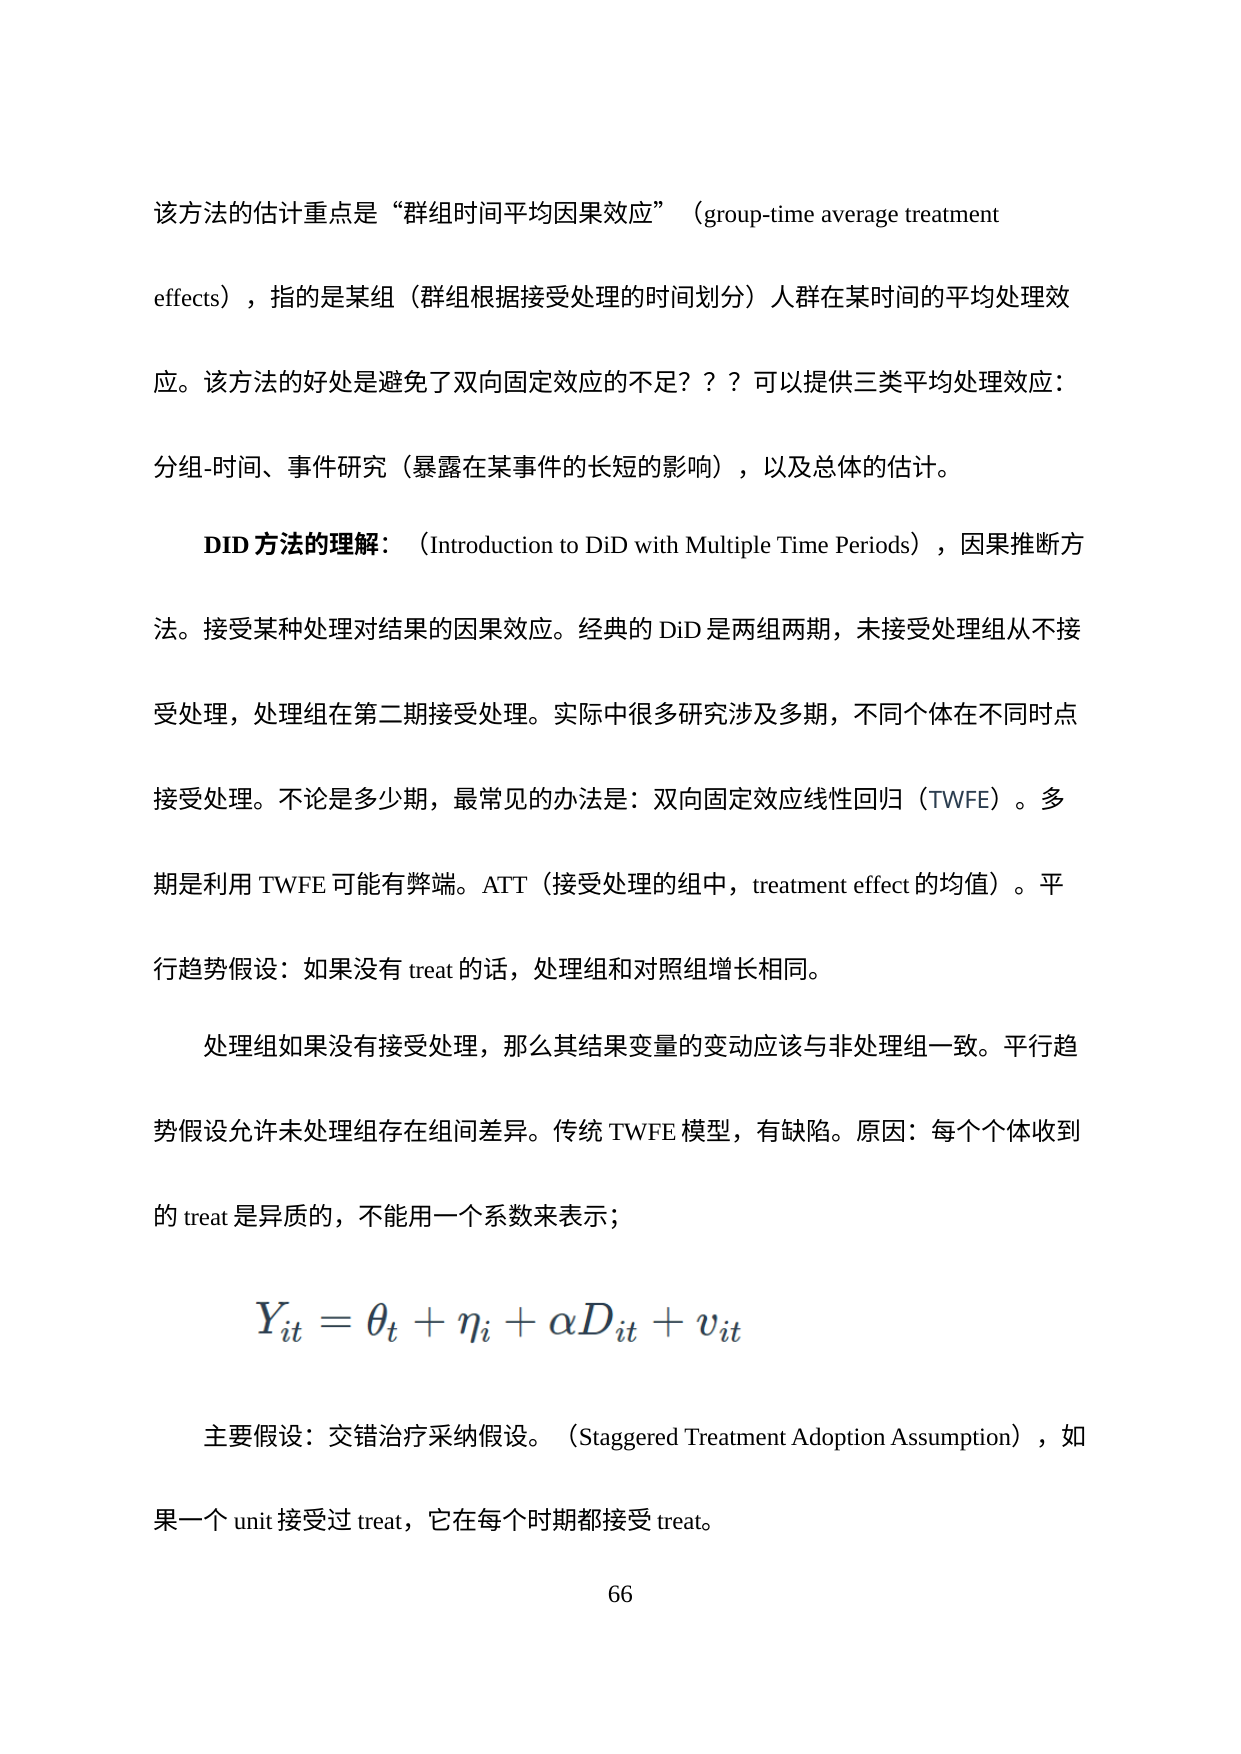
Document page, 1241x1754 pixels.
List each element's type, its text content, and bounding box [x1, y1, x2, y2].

text DID方法的理解：（Introduction to DiD with Multiple Time Periods），因果推断方法。接受某种处理对结果的因果效应。经典的DiD是两组两期，未接受处理组从不接受处理，处理组在第二期接受处理。实际中很多研究涉及多期，不同个体在不同时点接受处理。不论是多少期，最常见的办法是：双向固定效应线性回归（TWFE）。多期是利用TWFE可能有弊端。ATT（接受处理的组中，treatment effect的均值）。平行趋势假设：如果没有treat的话，处理组和对照组增长相同。 [153, 509, 1087, 1001]
text 处理组如果没有接受处理，那么其结果变量的变动应该与非处理组一致。平行趋势假设允许未处理组存在组间差异。传统TWFE模型，有缺陷。原因：每个个体收到的treat是异质的，不能用一个系数来表示； [153, 1010, 1087, 1248]
picture [203, 1264, 801, 1386]
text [153, 177, 1087, 500]
text 主要假设：交错治疗采纳假设。（Staggered Treatment Adoption Assumption），如果一个unit接受过treat，它在每个时期都接受treat。 [153, 1400, 1087, 1553]
